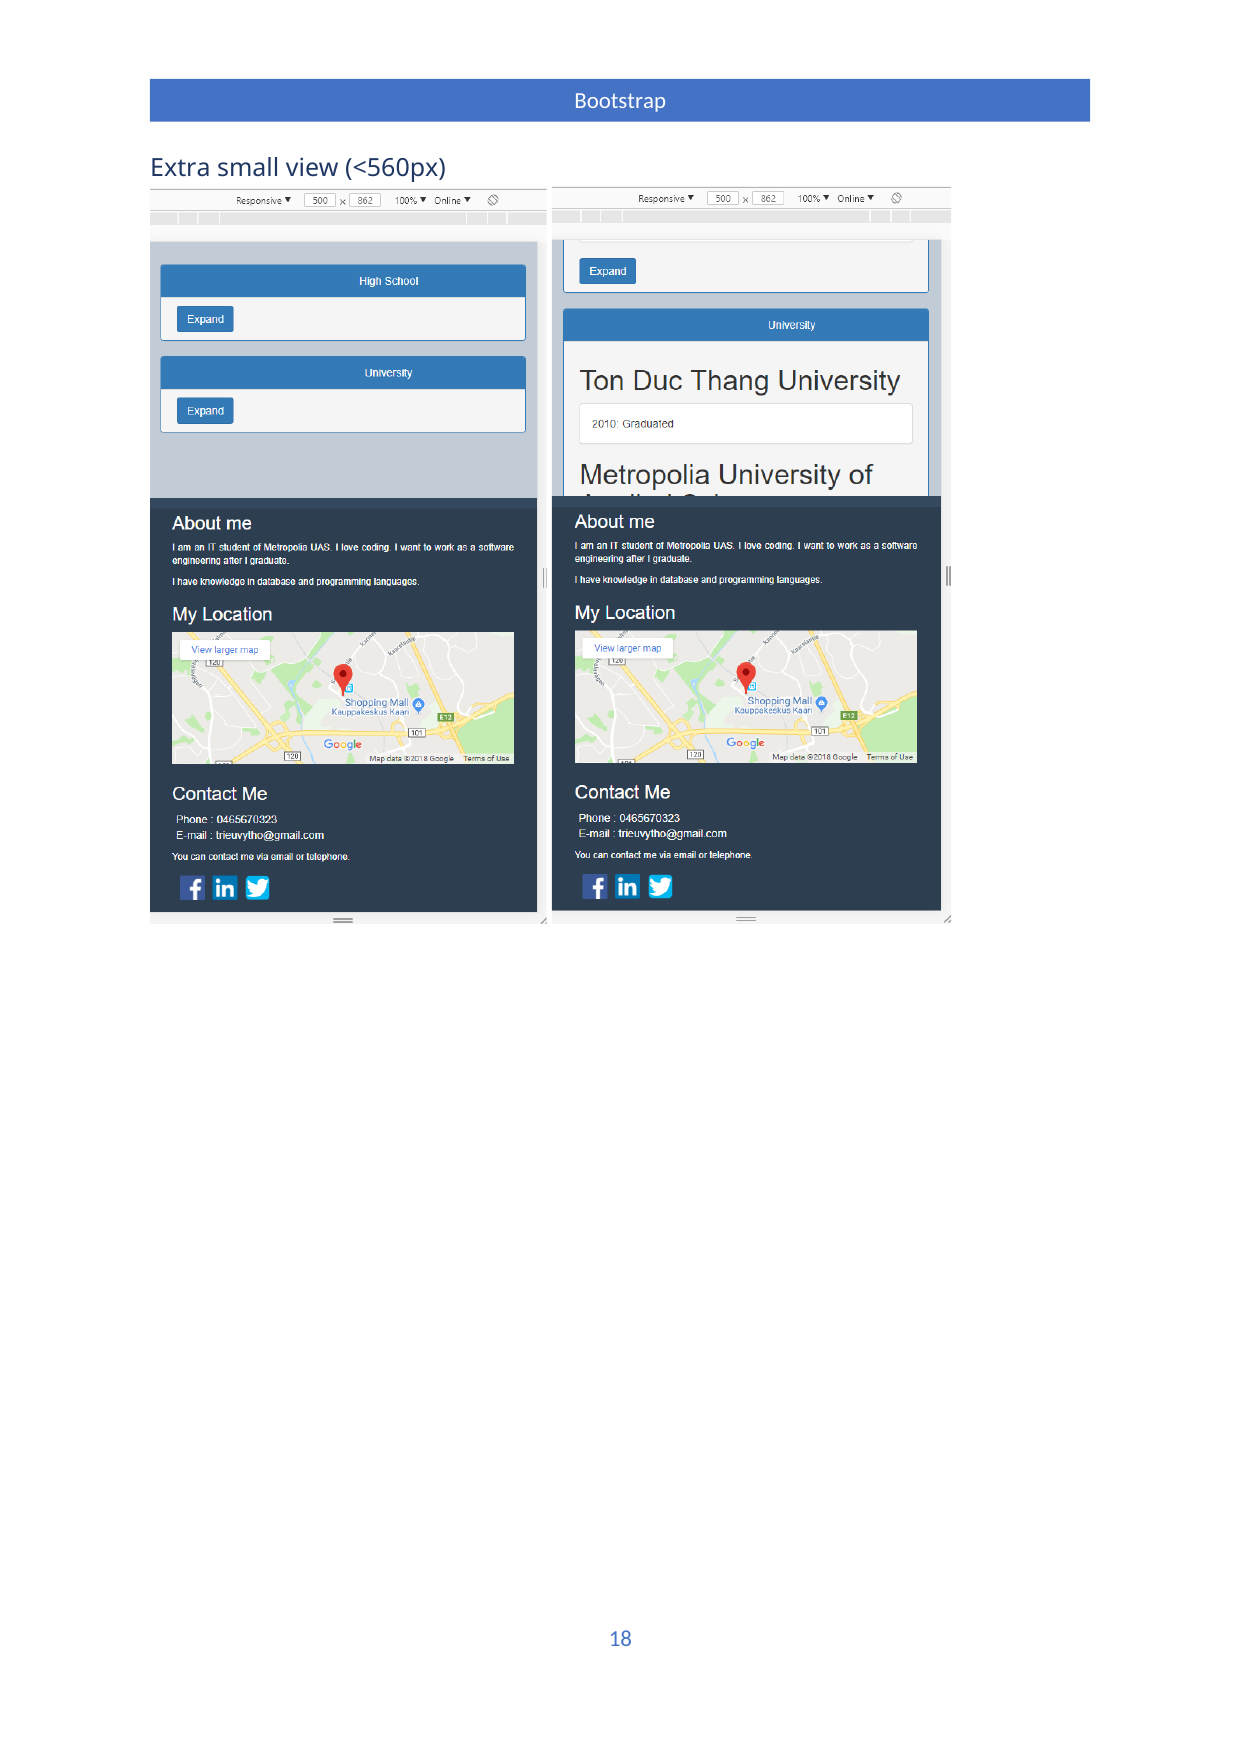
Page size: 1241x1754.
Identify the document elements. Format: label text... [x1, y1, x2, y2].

subtitle Extra small view (<560px) [150, 150, 1090, 184]
picture [150, 188, 547, 924]
picture [551, 186, 952, 924]
